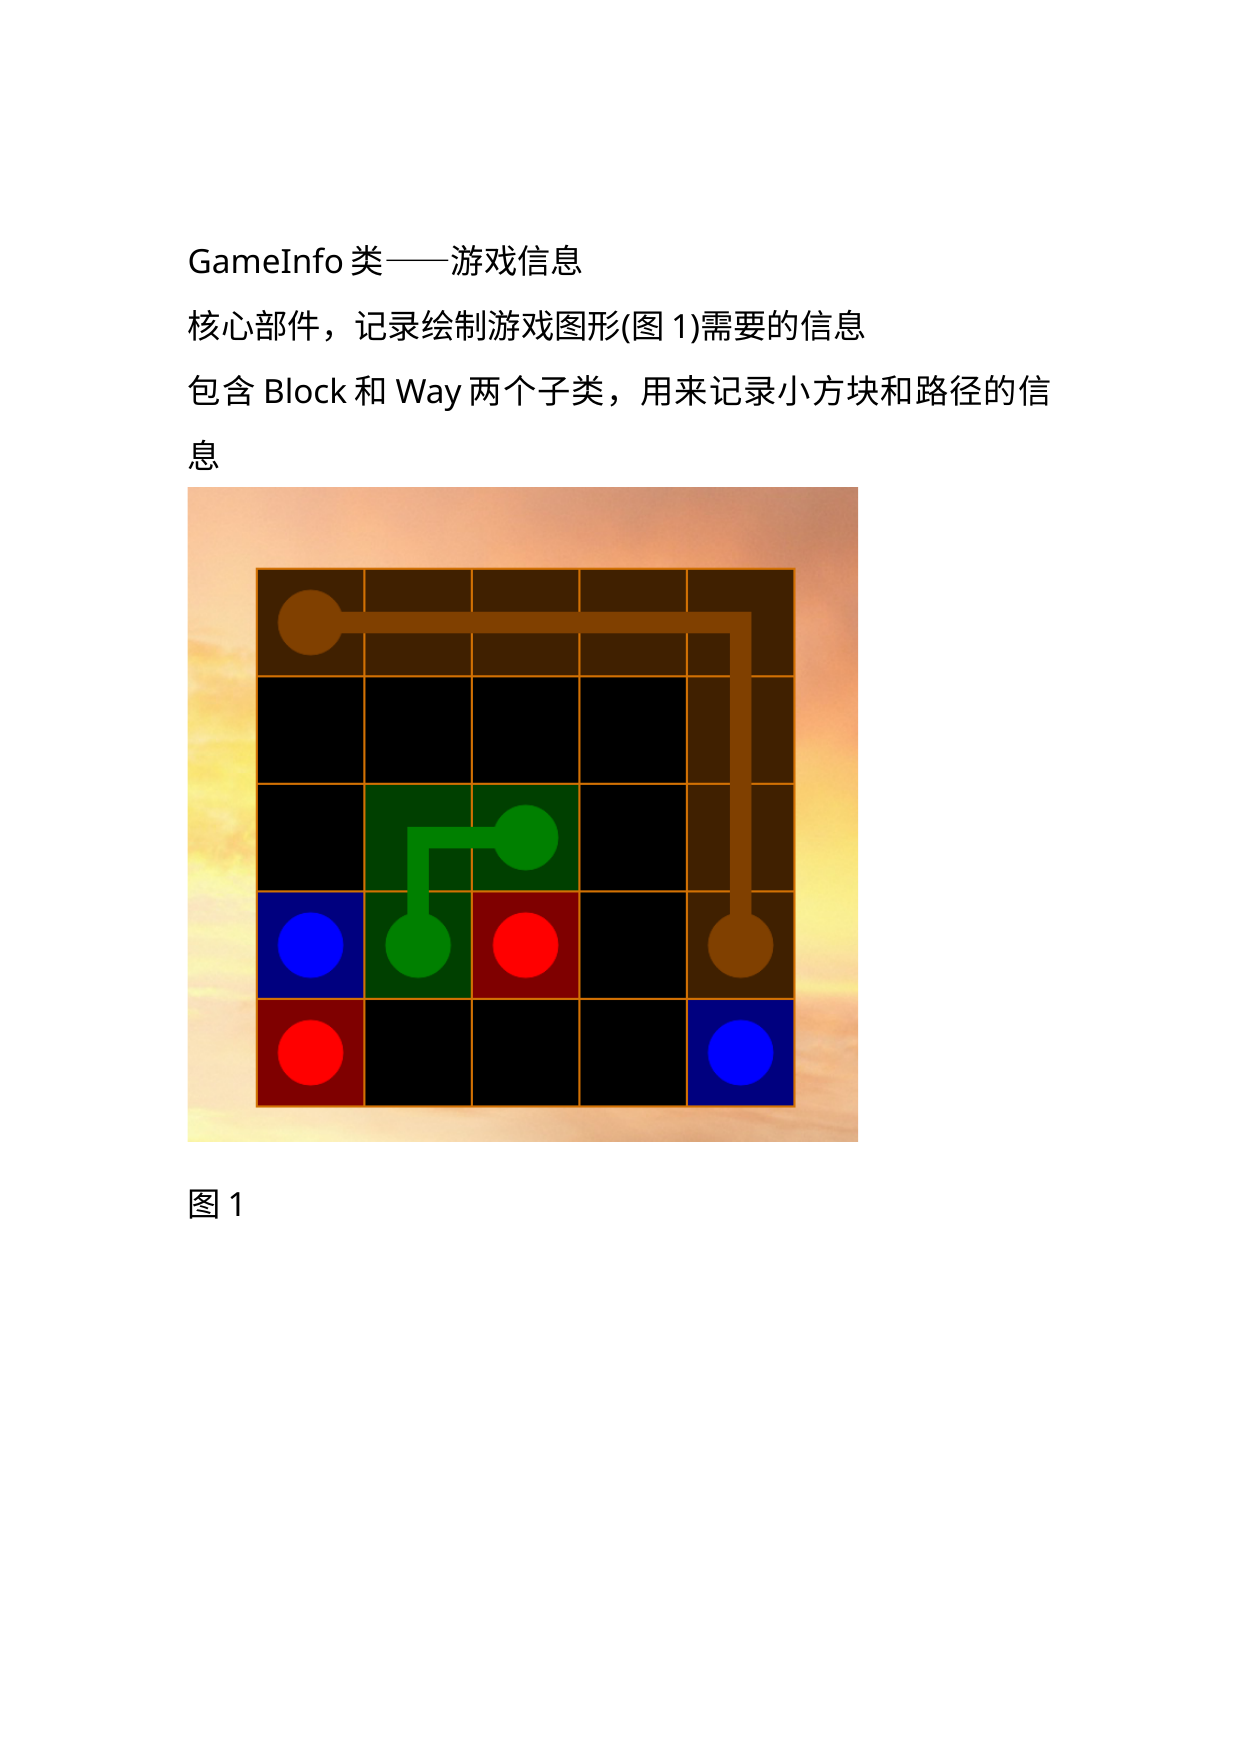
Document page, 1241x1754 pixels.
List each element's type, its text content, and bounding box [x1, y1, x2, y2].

picture [187, 487, 859, 1142]
text 包含Block 和Way 两个子类，用来记录小方块和路径的信息 [187, 357, 1053, 487]
text 核心部件，记录绘制游戏图形(图1)需要的信息 [187, 292, 1053, 357]
text GameInfo类——游戏信息 [187, 227, 1053, 292]
text 图1 [187, 1169, 1053, 1234]
